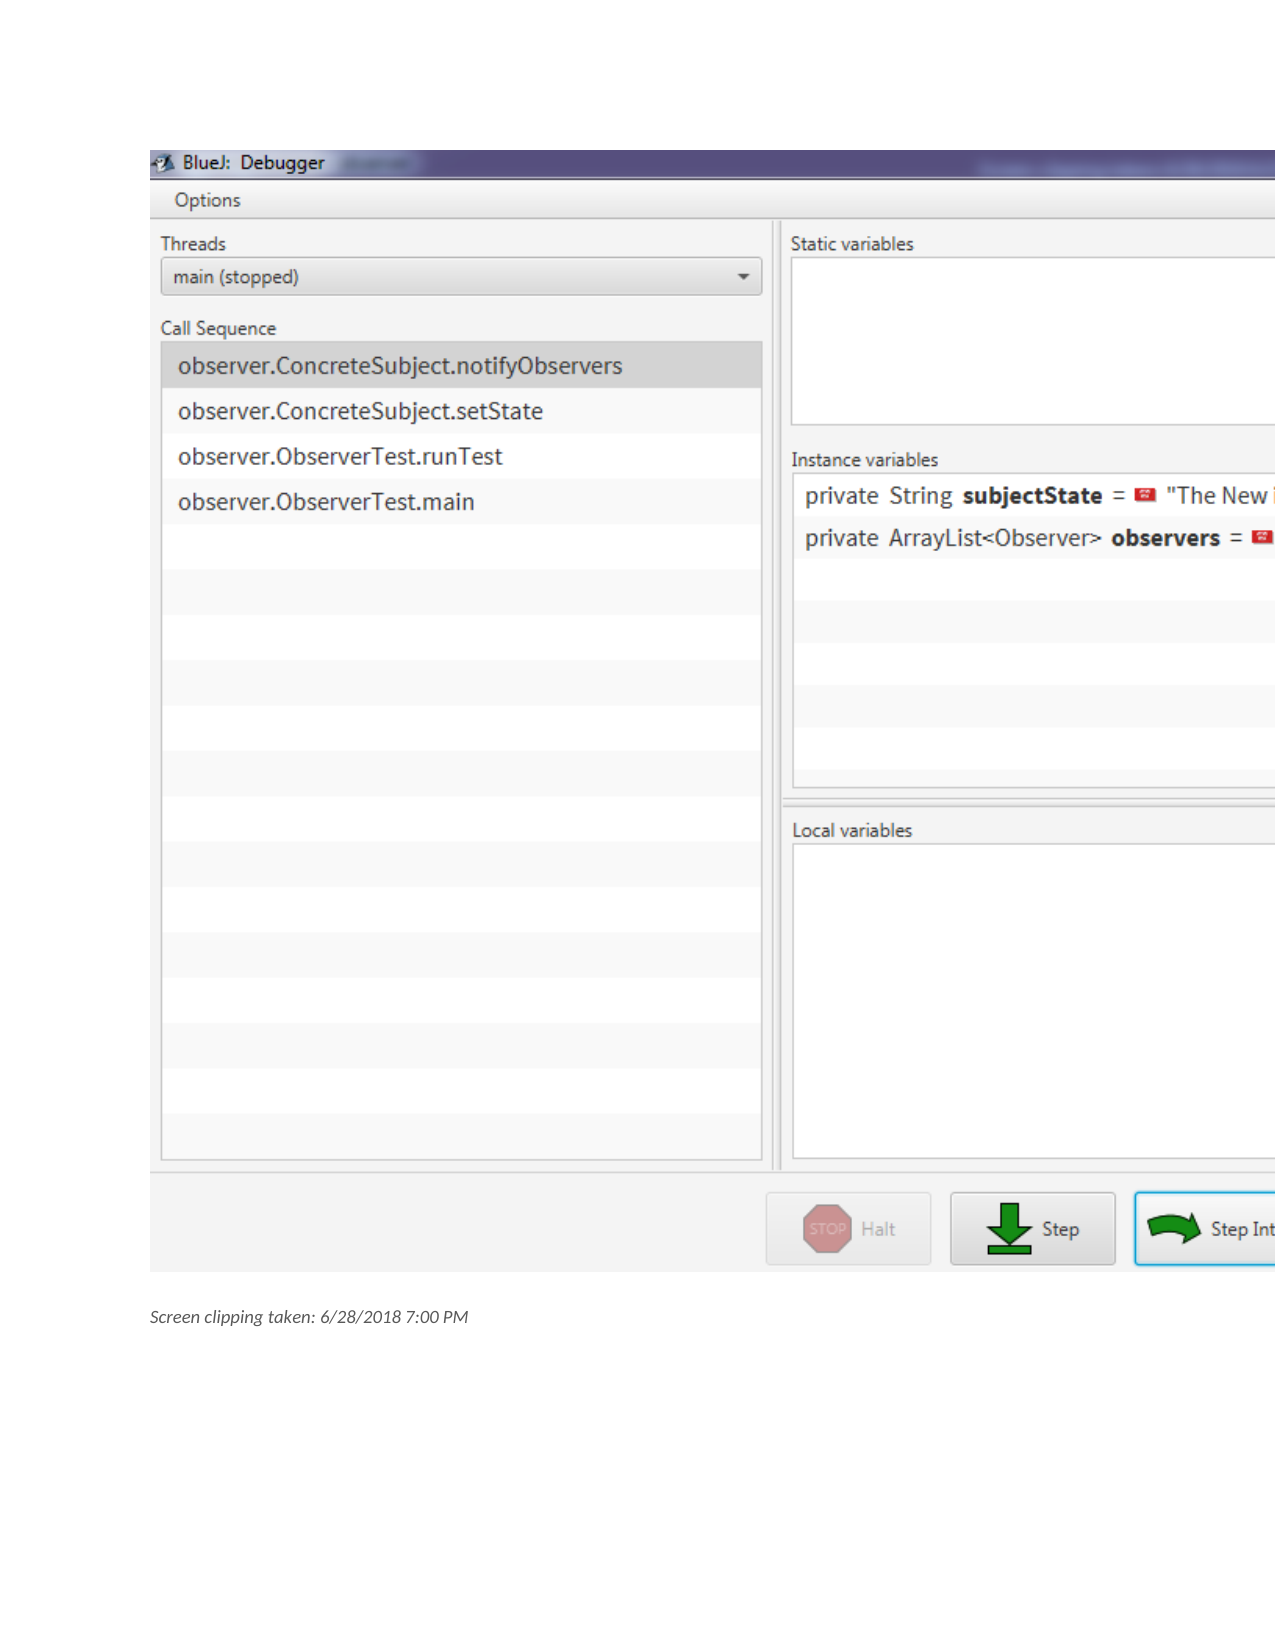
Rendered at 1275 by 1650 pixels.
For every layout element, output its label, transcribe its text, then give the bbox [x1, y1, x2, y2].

picture [150, 150, 1275, 1272]
text Screen clipping taken: 6/28/2018 7:00 PM [150, 1305, 1125, 1328]
